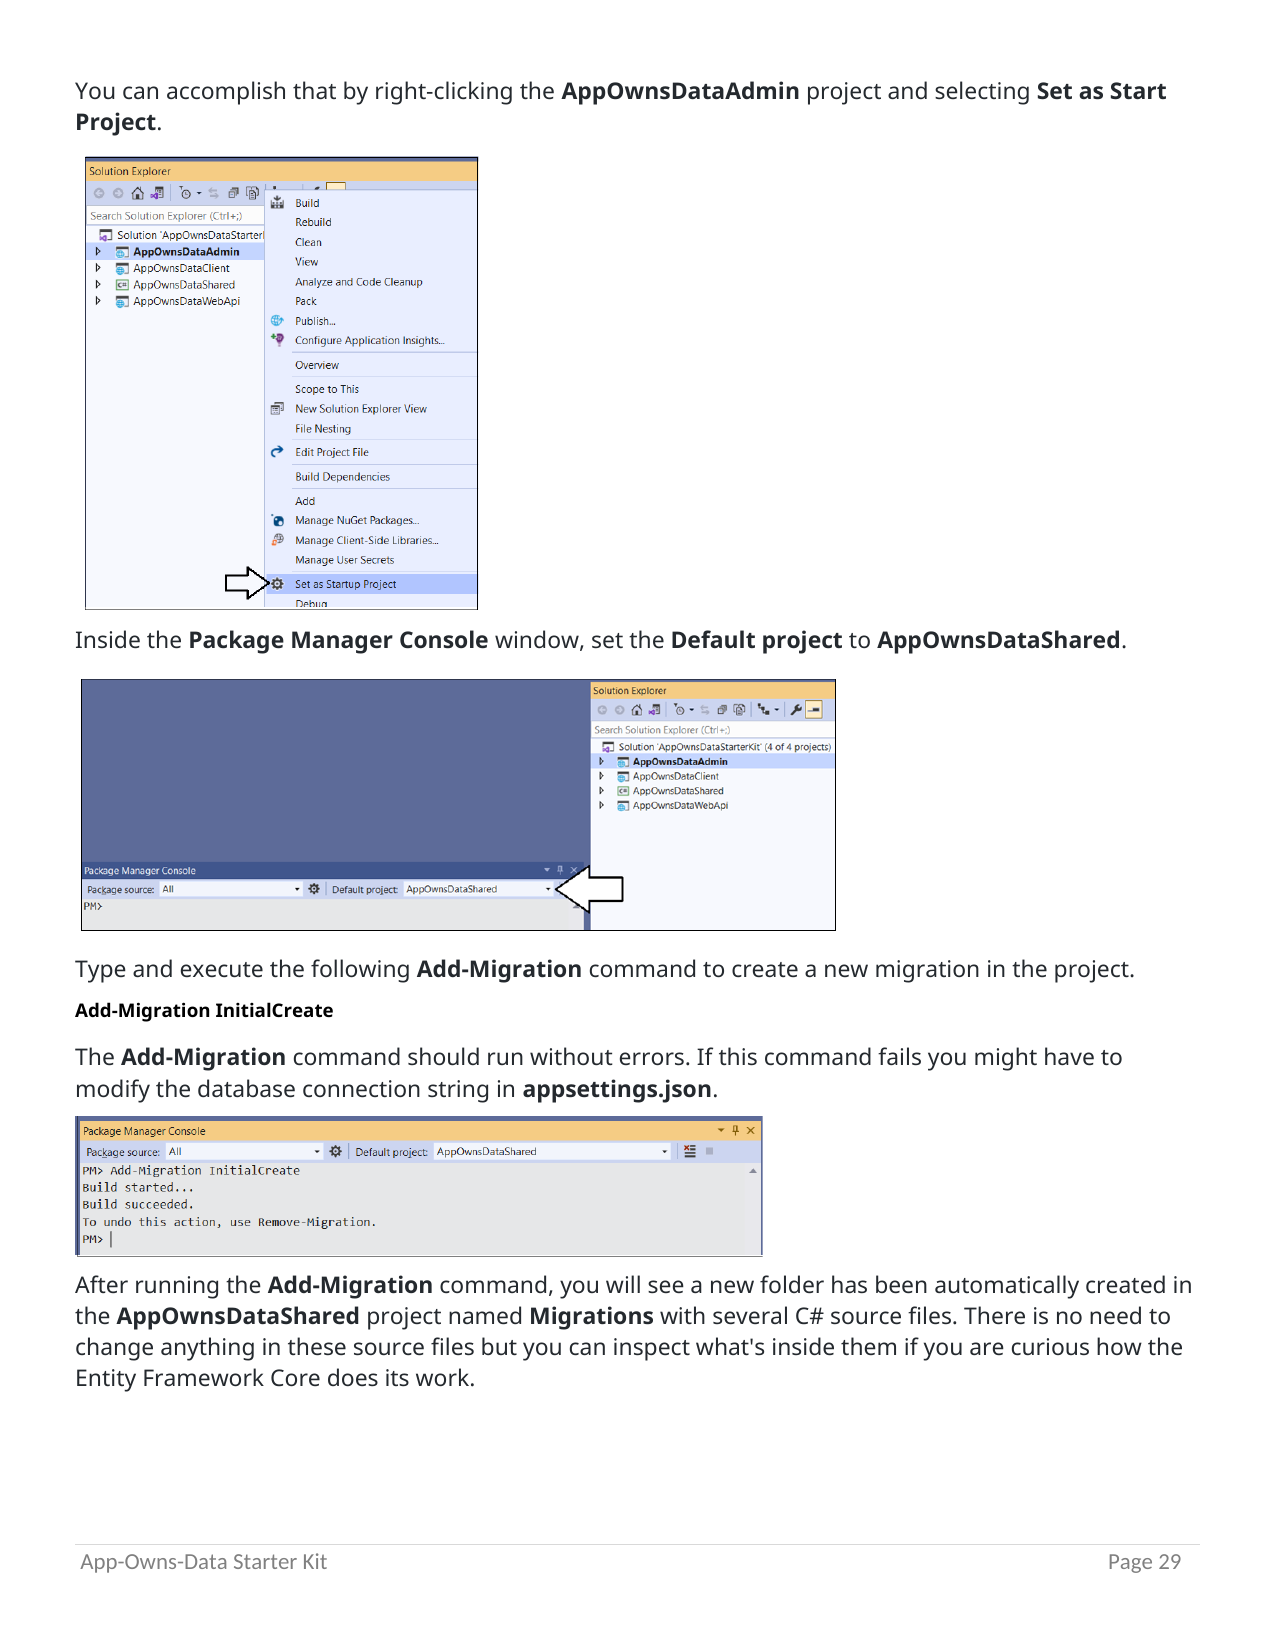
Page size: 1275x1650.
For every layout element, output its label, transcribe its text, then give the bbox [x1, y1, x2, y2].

text Add-Migration InitialCreate [75, 997, 1200, 1023]
picture [75, 150, 479, 612]
text After running the Add-Migration command, you will see a new folder has been automatically created in the AppOwnsDataShared project named Migrations with several C# source files. There is no need to change anything in these source files but you can inspect what's inside them if you are curious how the Entity Framework Core does its work. [75, 1269, 1200, 1394]
picture [75, 668, 842, 941]
text The Add-Migration command should run without errors. If this command fails you might have to modify the database connection string in appsettings.json. [75, 1041, 1200, 1104]
picture [75, 1116, 763, 1257]
text Type and execute the following Add-Migration command to create a new migration in the project. [75, 953, 1200, 984]
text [75, 75, 1200, 137]
text Inside the Package Manager Console window, set the Default project to AppOwnsDataShared. [75, 624, 1200, 656]
